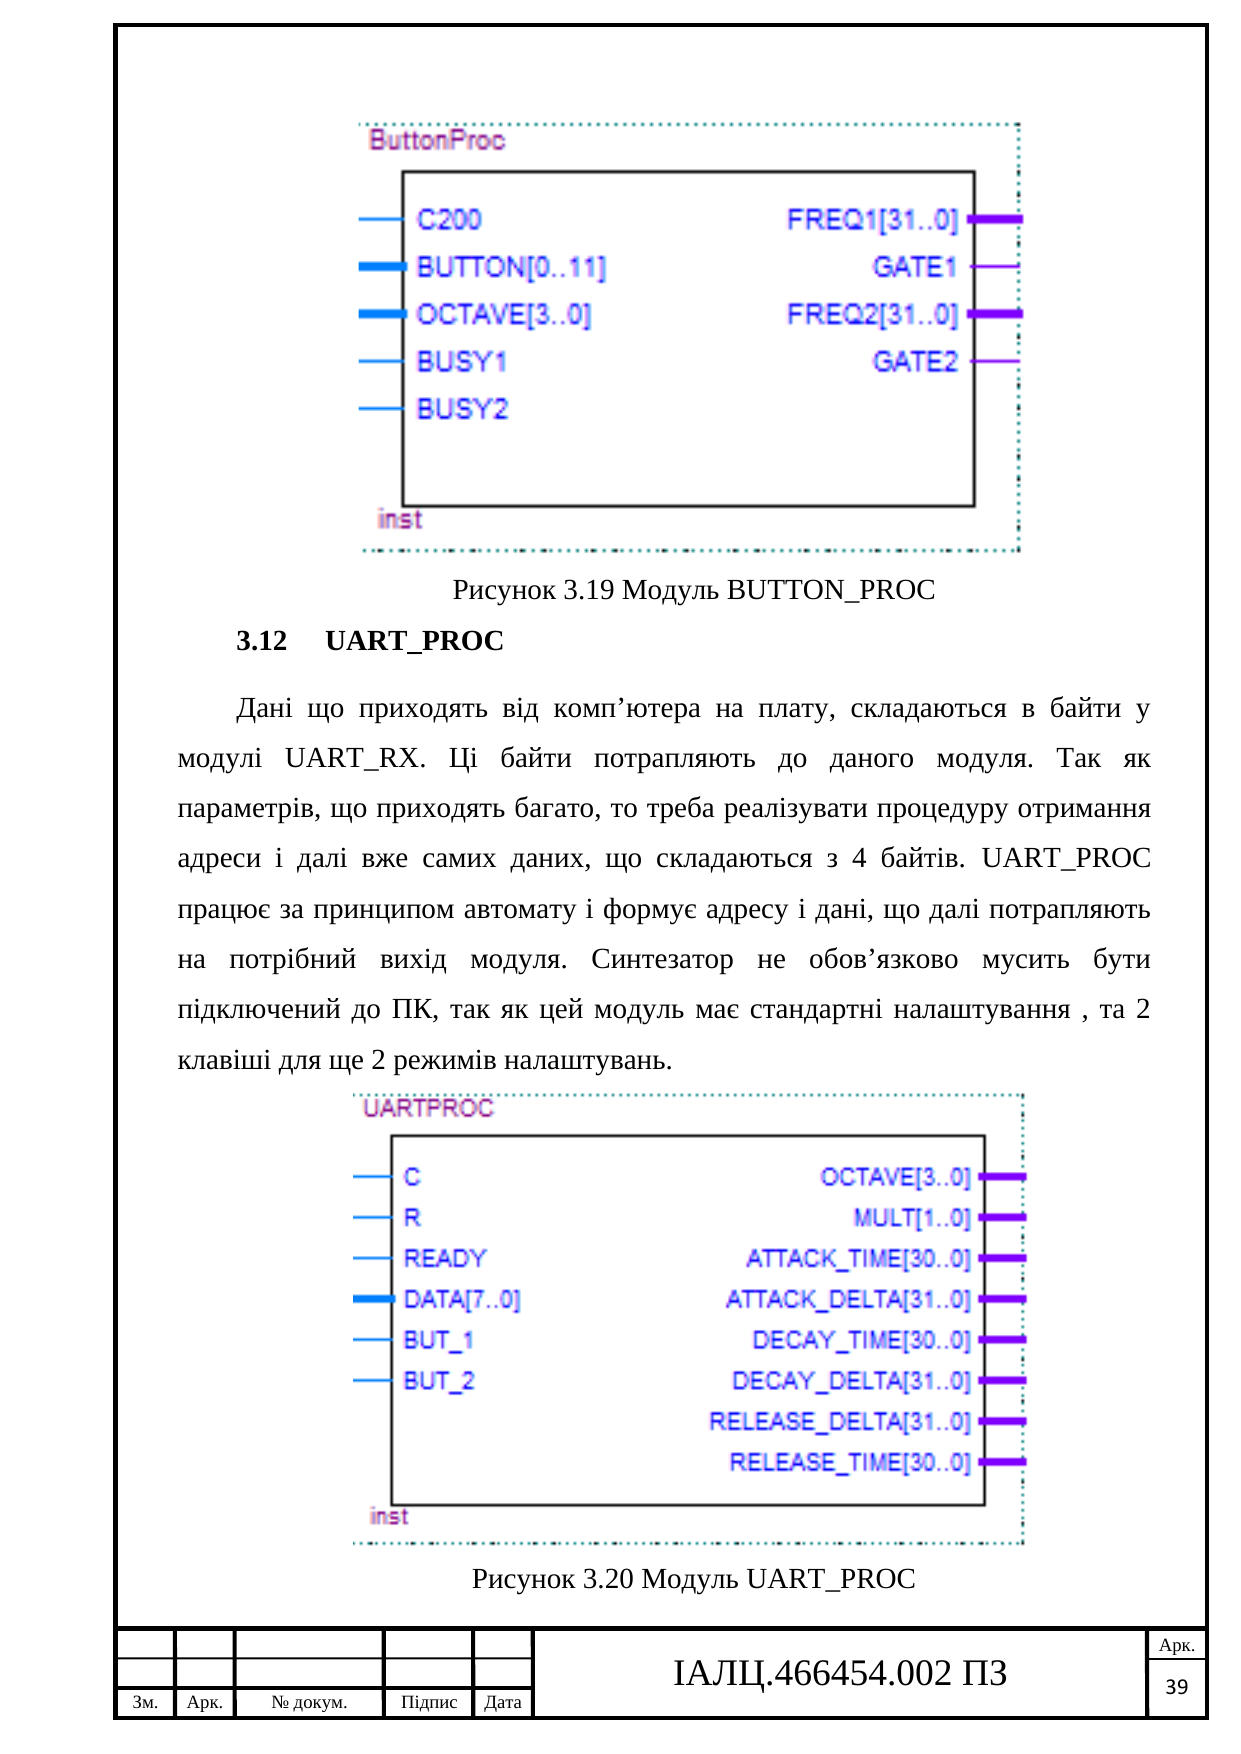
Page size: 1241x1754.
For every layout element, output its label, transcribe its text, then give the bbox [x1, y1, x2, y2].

list Рисунок 3.20 Модуль UART_PROC [177, 1561, 1152, 1595]
list Рисунок 3.19 Модуль BUTTON_PROC [177, 572, 1152, 606]
list UART_PROC [177, 623, 1152, 656]
list Дані що приходять від комп’ютера на плату, складаються в байти у модулі UART_RX. Ці байти потрапляють до даного модуля. Так як параметрів, що приходять багато, то треба реалізувати процедуру отримання адреси і далі вже самих даних, що складаються з 4 байтів. UART_PROC працює за принципом автомату і формує адресу і дані, що далі потрапляють на потрібний вихід модуля. Синтезатор не обов’язково мусить бути підключений до ПК, так як цей модуль має стандартні налаштування , та 2 клавіші для ще 2 режимів налаштувань. [177, 690, 1152, 1075]
picture [353, 1092, 1035, 1548]
picture [358, 118, 1030, 559]
